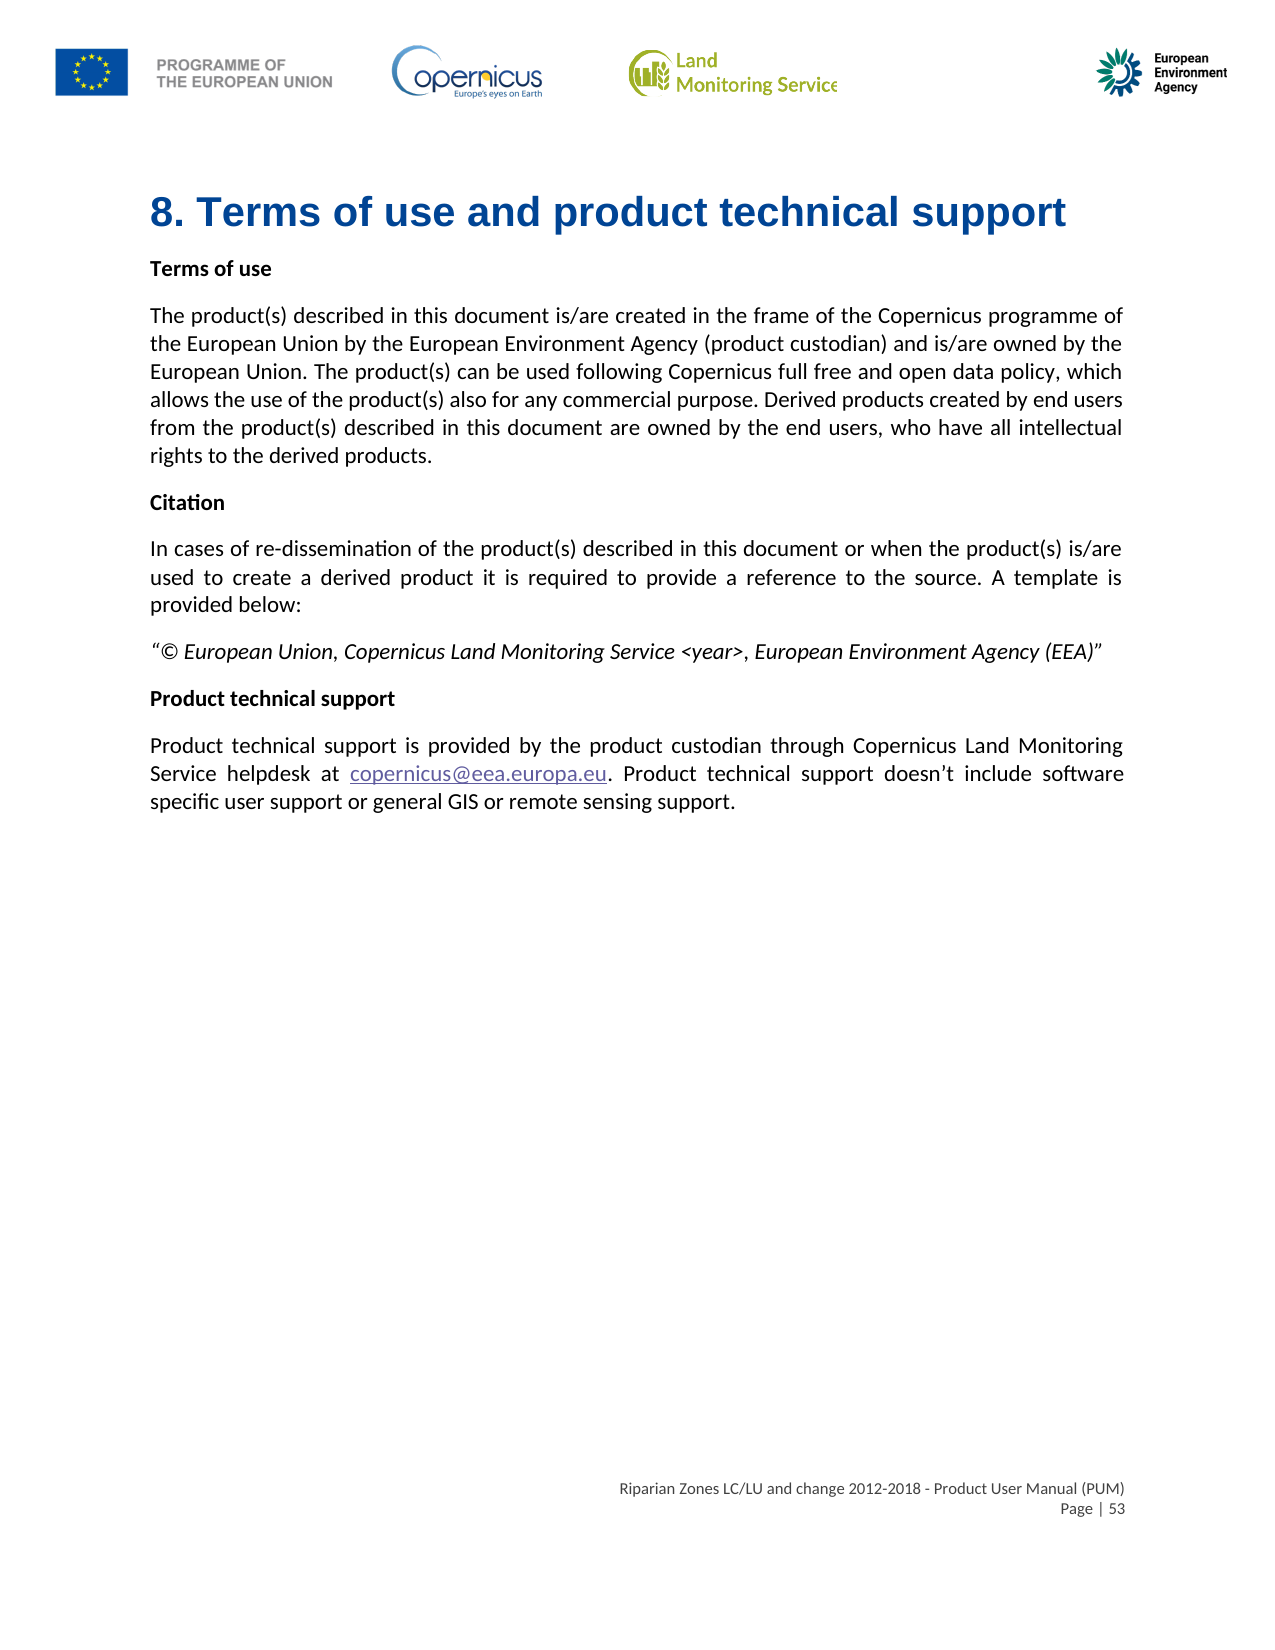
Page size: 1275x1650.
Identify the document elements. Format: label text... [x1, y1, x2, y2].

picture [1094, 46, 1228, 97]
text Product technical support [150, 684, 1125, 712]
text Citation [150, 488, 1125, 516]
subtitle 8. Terms of use and product technical support [150, 187, 1125, 235]
text The product(s) described in this document is/are created in the frame of the Copernicus programme of the European Union by the European Environment Agency (product custodian) and is/are owned by the European Union. The product(s) can be used following Copernicus full free and open data policy, which allows the use of the product(s) also for any commercial purpose. Derived products created by end users from the product(s) described in this document are owned by the end users, who have all intellectual rights to the derived products. [150, 301, 1125, 469]
text In cases of re-dissemination of the product(s) described in this document or when the product(s) is/are used to create a derived product it is required to provide a reference to the source. A template is provided below: [150, 534, 1125, 619]
picture [371, 15, 560, 130]
text Terms of use [150, 254, 1125, 282]
picture [628, 50, 837, 97]
text “© European Union, Copernicus Land Monitoring Service <year>, European Environment Agency (EEA)” [150, 637, 1125, 665]
text Product technical support is provided by the product custodian through Copernicus Land Monitoring Service helpdesk at copernicus@eea.europa.eu. Product technical support doesn’t include software specific user support or general GIS or remote sensing support. [150, 731, 1125, 815]
picture [29, 21, 351, 124]
